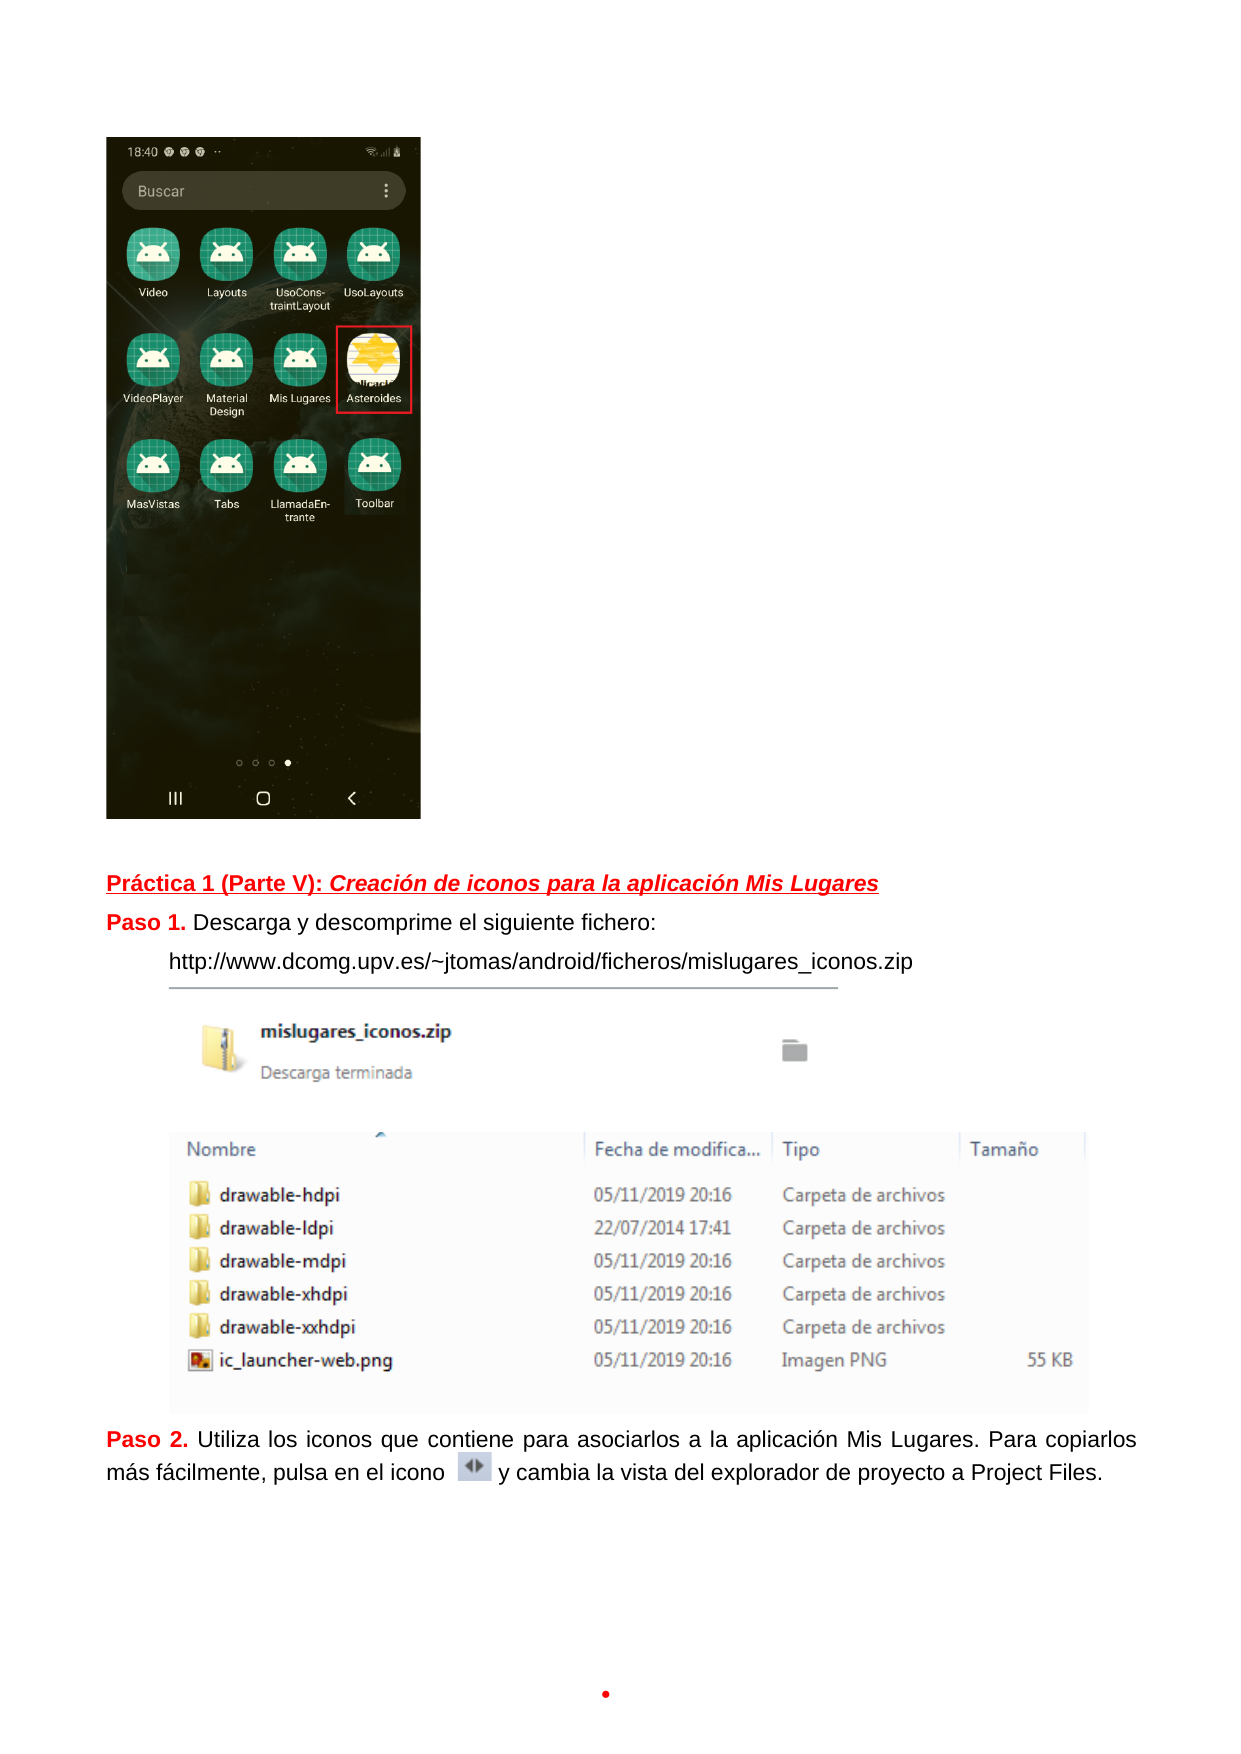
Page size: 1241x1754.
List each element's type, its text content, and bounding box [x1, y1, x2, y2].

text Paso 1. Descarga y descomprime el siguiente fichero: [106, 909, 1138, 935]
text http://www.dcomg.upv.es/~jtomas/android/ficheros/mislugares_iconos.zip [169, 948, 1138, 974]
text Paso 2. Utiliza los iconos que contiene para asociarlos a la aplicación Mis Lugares. Para copiarlos más fácilmente, pulsa en el icono y cambia la vista del explorador de proyecto a Project Files. [106, 1426, 1138, 1486]
picture [168, 1132, 1089, 1414]
picture [457, 1452, 492, 1481]
picture [168, 986, 839, 1120]
picture [106, 137, 421, 819]
text Práctica 1 (Parte V): Creación de iconos para la aplicación Mis Lugares [106, 870, 1138, 896]
